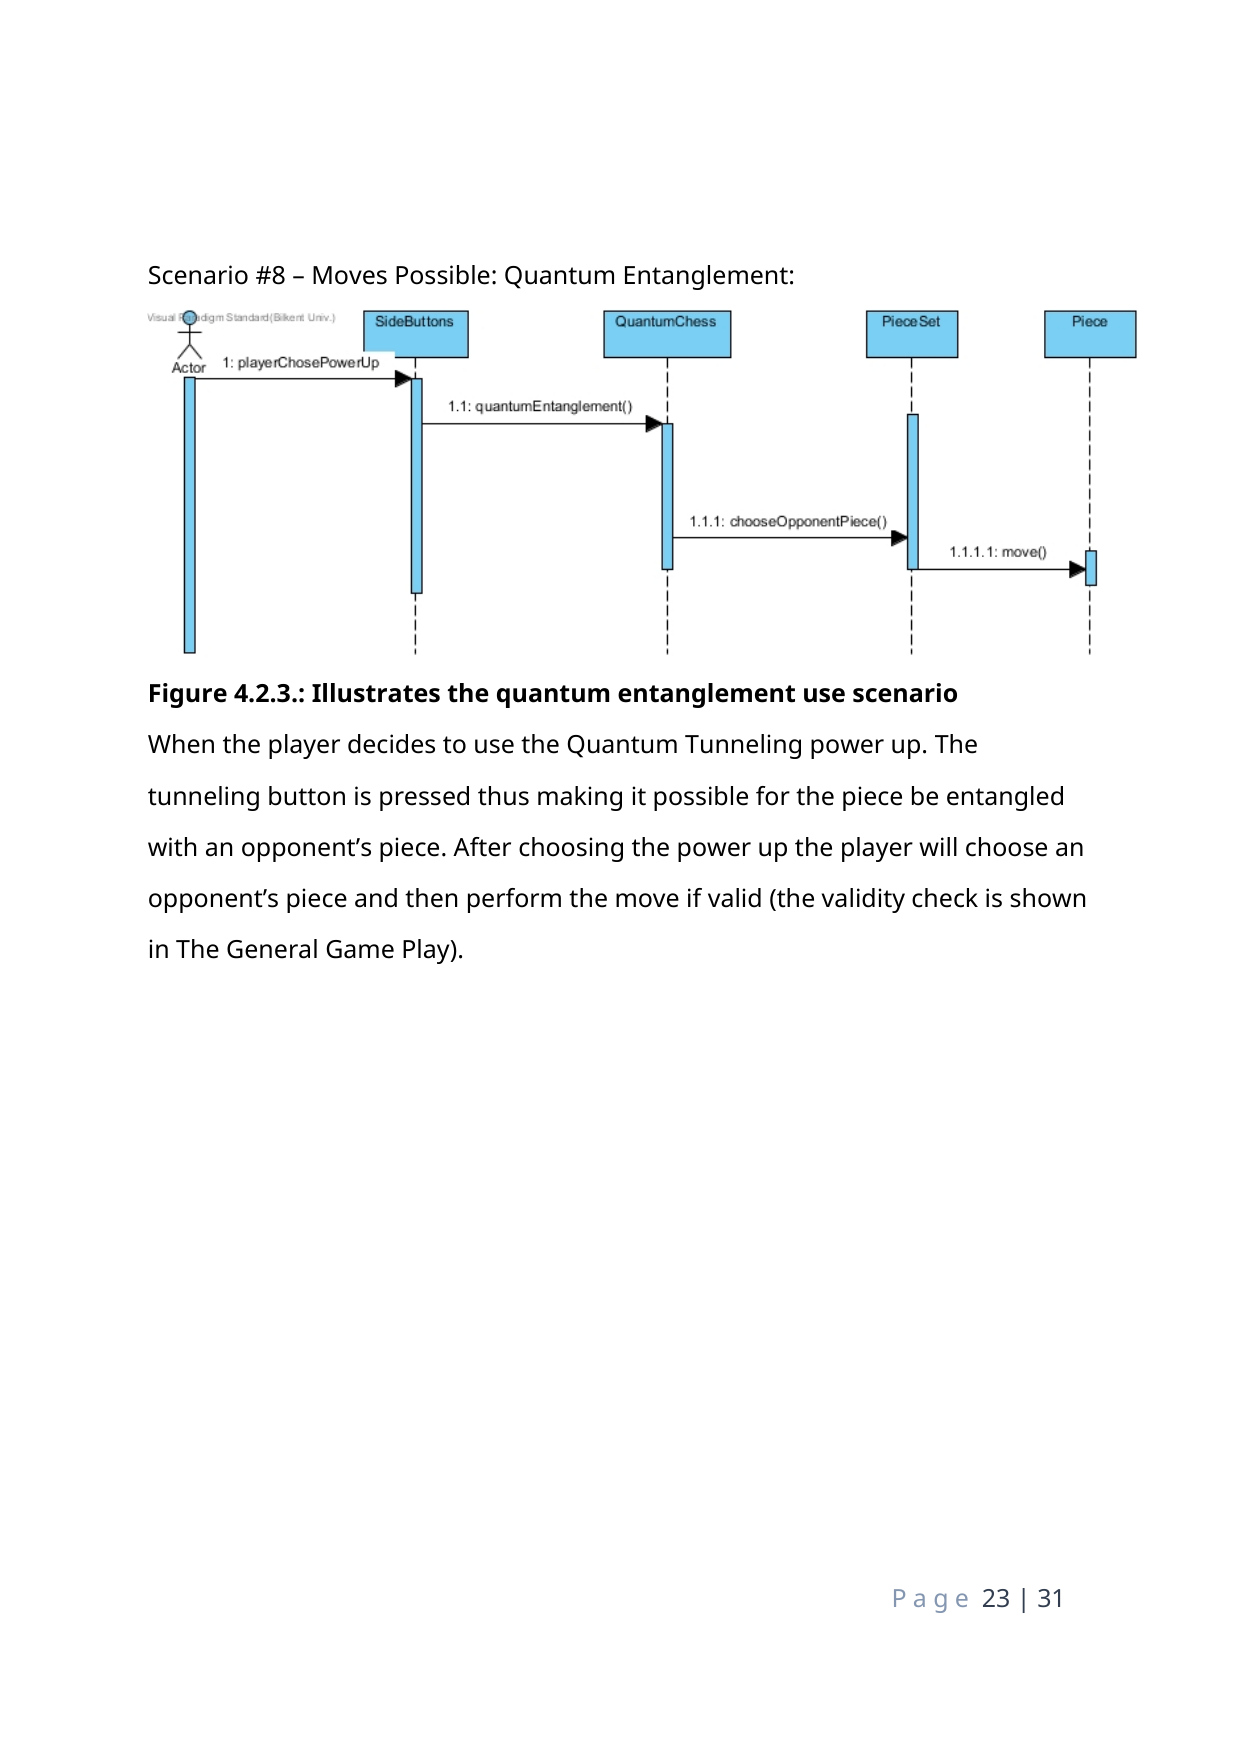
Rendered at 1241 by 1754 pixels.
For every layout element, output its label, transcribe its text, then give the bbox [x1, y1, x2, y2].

text When the player decides to use the Quantum Tunneling power up. The tunneling button is pressed thus making it possible for the piece be entangled with an opponent’s piece. After choosing the power up the player will choose an opponent’s piece and then perform the move if valid (the validity check is shown in The General Game Play). [148, 727, 1093, 965]
picture [147, 309, 1142, 659]
subtitle Scenario #8 – Moves Possible: Quantum Entanglement: [148, 258, 1093, 292]
text Figure 4.2.3.: Illustrates the quantum entanglement use scenario [148, 676, 1093, 710]
